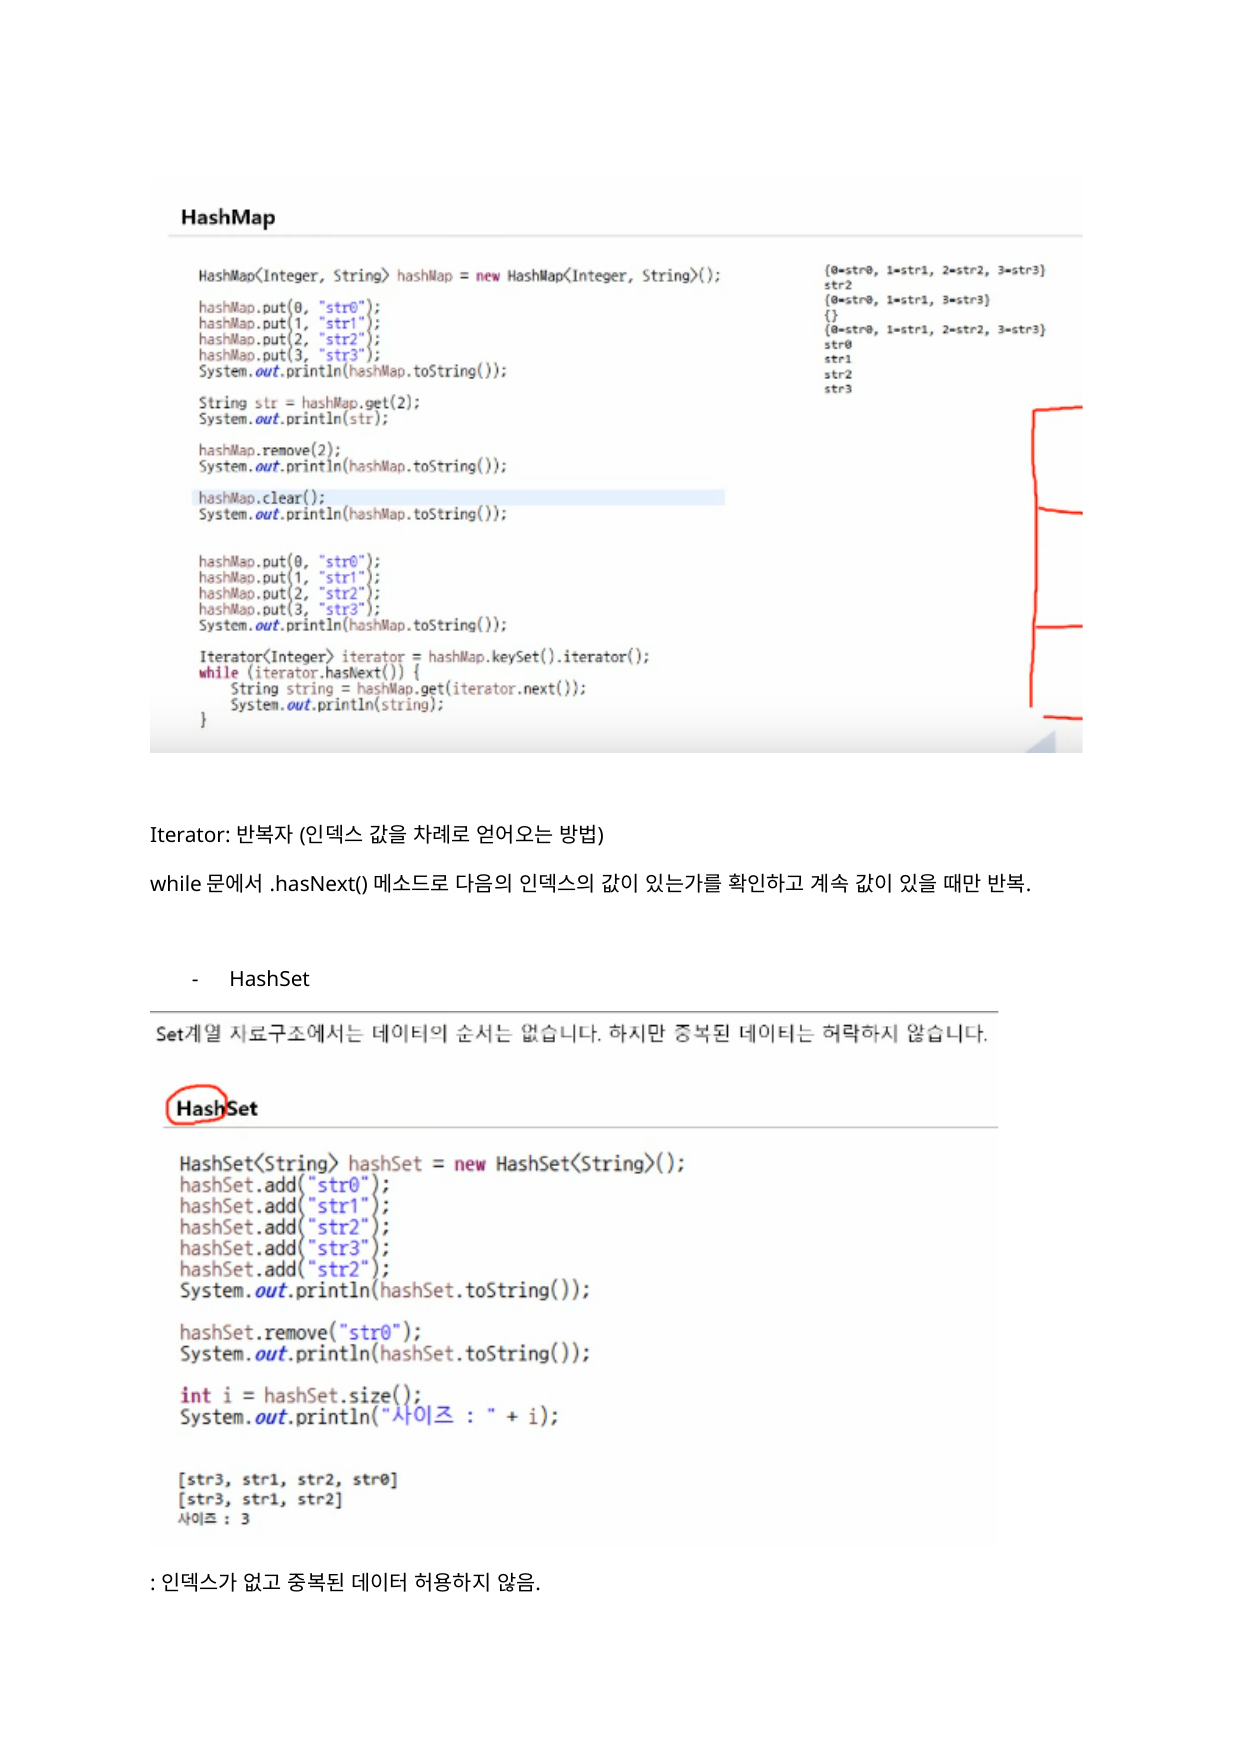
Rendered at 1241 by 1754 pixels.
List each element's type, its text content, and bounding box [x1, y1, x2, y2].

text : 인덱스가 없고 중복된 데이터 허용하지 않음. [150, 1566, 1090, 1597]
picture [150, 177, 1083, 753]
text while문에서 .hasNext() 메소드로 다음의 인덱스의 값이 있는가를 확인하고 계속 값이 있을 때만 반복. [150, 868, 1090, 898]
list HashSet [192, 964, 1090, 993]
text Iterator: 반복자 (인덱스 값을 차례로 얻어오는 방법) [150, 818, 1090, 849]
picture [150, 1011, 999, 1548]
